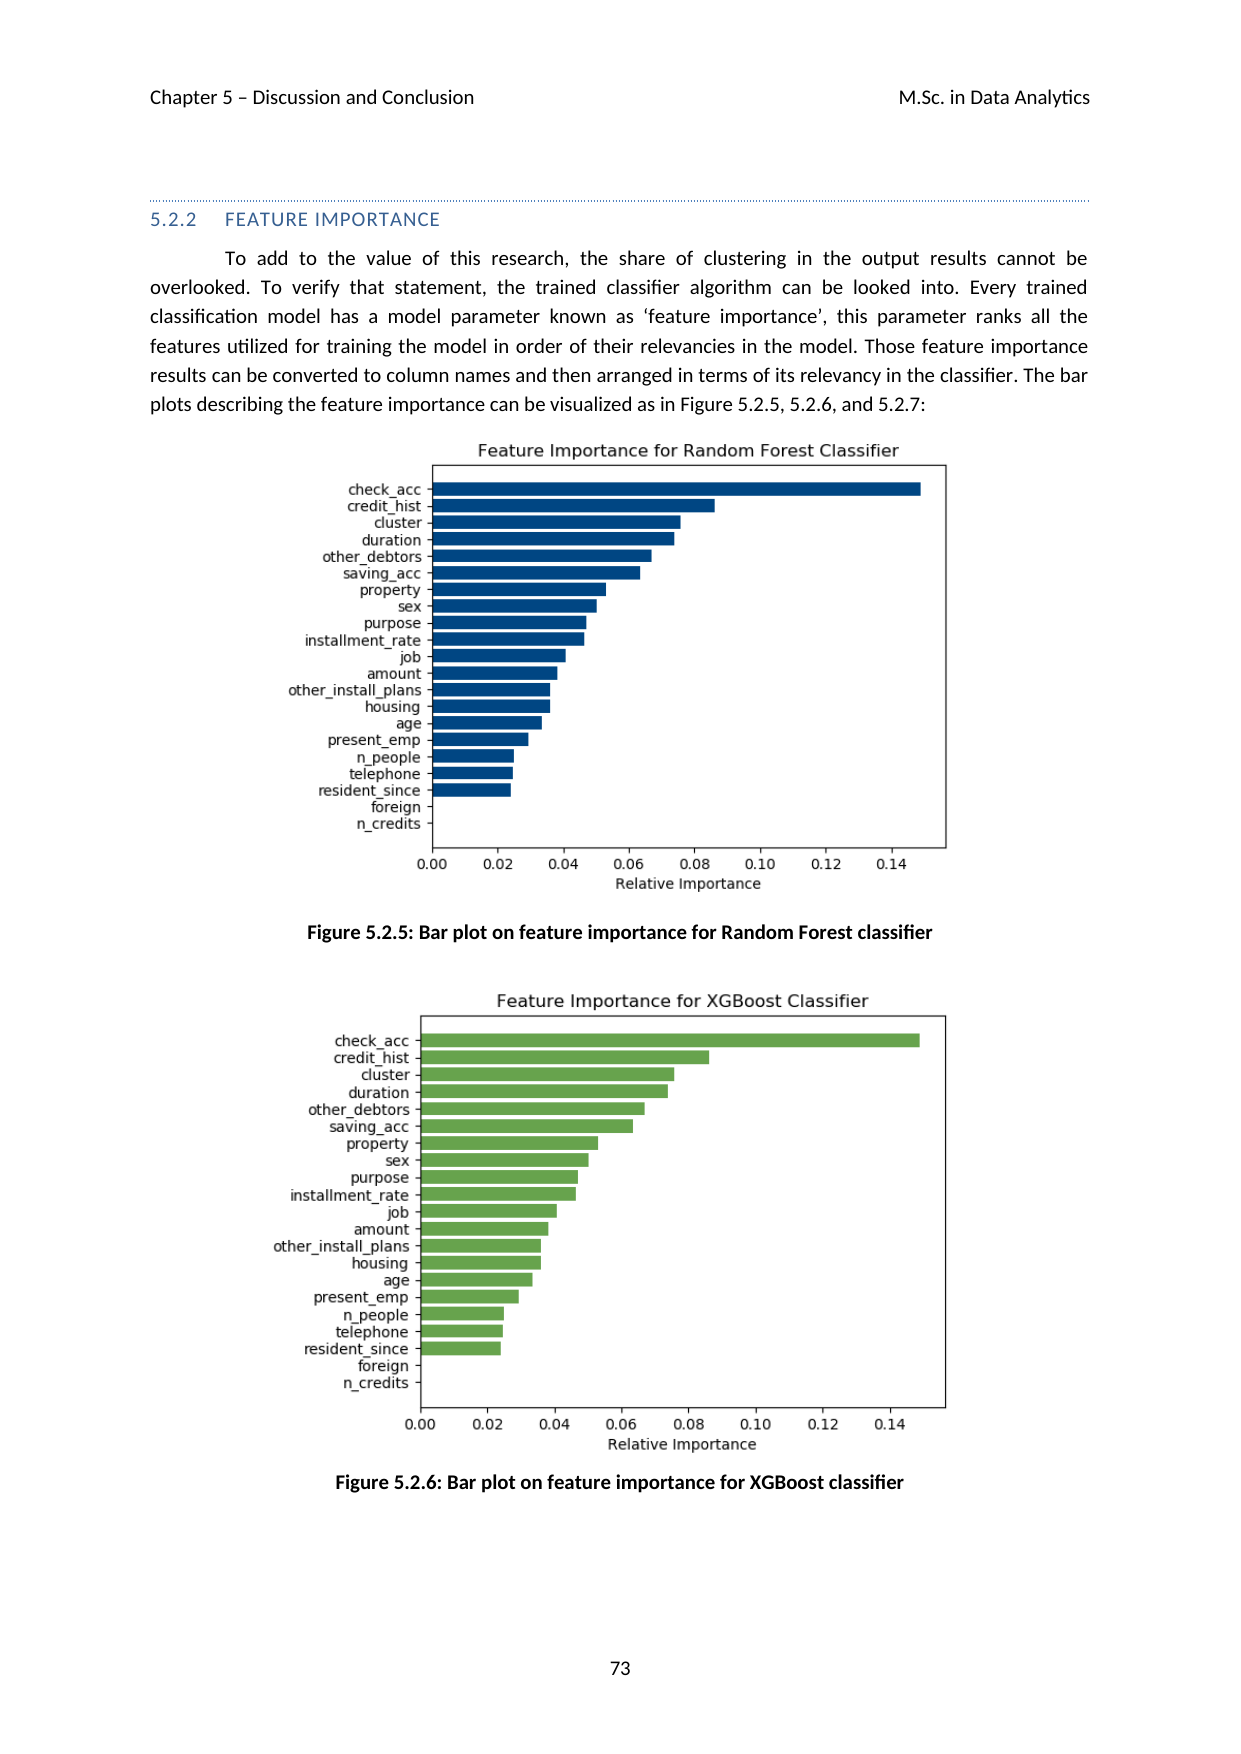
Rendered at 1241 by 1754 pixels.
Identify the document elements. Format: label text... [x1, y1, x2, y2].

text To add to the value of this research, the share of clustering in the output results cannot be overlooked. To verify that statement, the trained classifier algorithm can be looked into. Every trained classification model has a model parameter known as ‘feature importance’, this parameter ranks all the features utilized for training the model in order of their relevancies in the model. Those feature importance results can be converted to column names and then arranged in terms of its relevancy in the classifier. The bar plots describing the feature importance can be visualized as in Figure 5.2.5, 5.2.6, and 5.2.7: [150, 245, 1090, 417]
subtitle 5.2.2 Feature Importance [150, 200, 1090, 231]
picture [267, 988, 962, 1457]
text Figure 5.2.5: Bar plot on feature importance for Random Forest classifier [150, 919, 1090, 945]
picture [279, 441, 961, 895]
text Figure 5.2.6: Bar plot on feature importance for XGBoost classifier [150, 1469, 1090, 1495]
